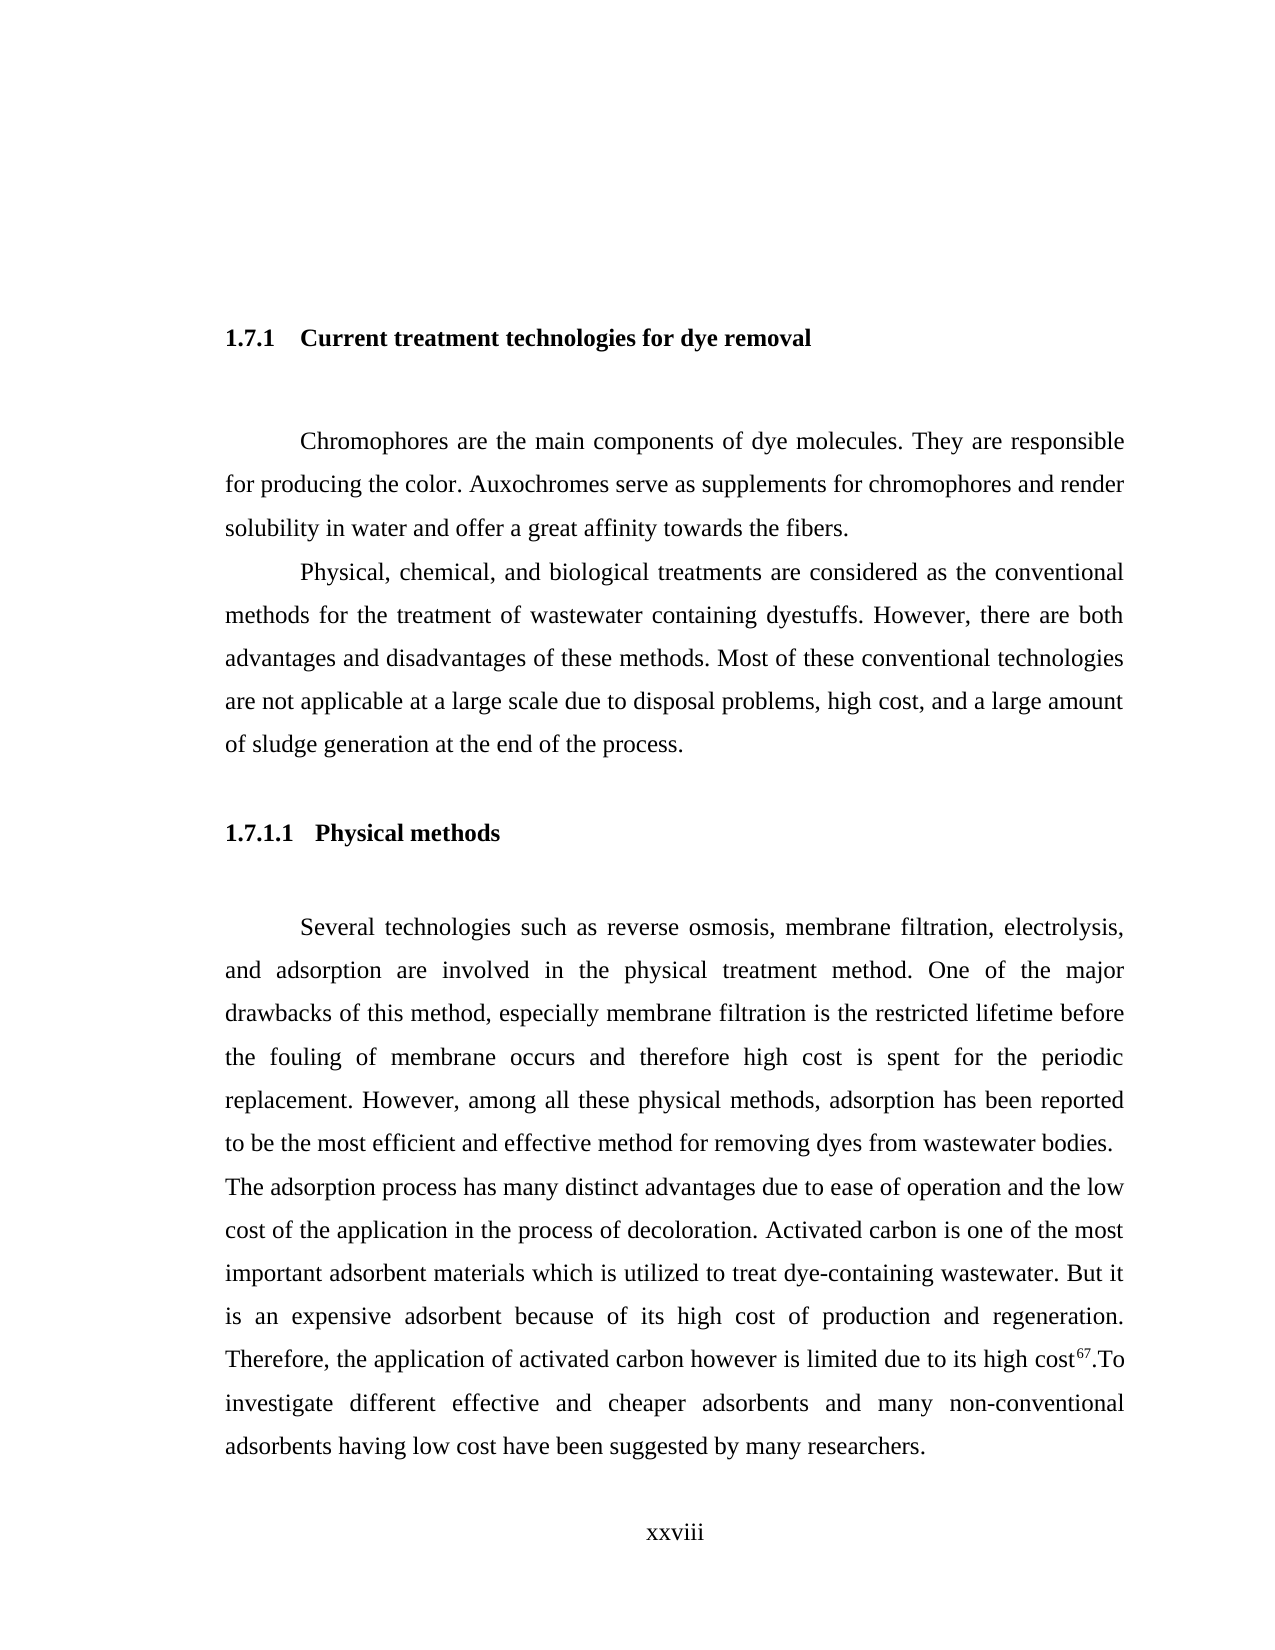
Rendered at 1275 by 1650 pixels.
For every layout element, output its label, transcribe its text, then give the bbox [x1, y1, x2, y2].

text Physical, chemical, and biological treatments are considered as the conventional methods for the treatment of wastewater containing dyestuffs. However, there are both advantages and disadvantages of these methods. Most of these conventional technologies are not applicable at a large scale due to disposal problems, high cost, and a large amount of sludge generation at the end of the process. [225, 557, 1125, 758]
text Chromophores are the main components of dye molecules. They are responsible for producing the color. Auxochromes serve as supplements for chromophores and render solubility in water and offer a great affinity towards the fibers. [225, 426, 1125, 541]
subtitle Physical methods [225, 818, 1125, 846]
text Several technologies such as reverse osmosis, membrane filtration, electrolysis, and adsorption are involved in the physical treatment method. One of the major drawbacks of this method, especially membrane filtration is the restricted lifetime before the fouling of membrane occurs and therefore high cost is spent for the periodic replacement. However, among all these physical methods, adsorption has been reported to be the most efficient and effective method for removing dyes from wastewater bodies. [225, 912, 1125, 1157]
text The adsorption process has many distinct advantages due to ease of operation and the low cost of the application in the process of decoloration. Activated carbon is one of the most important adsorbent materials which is utilized to treat dye-containing wastewater. But it is an expensive adsorbent because of its high cost of production and regeneration. Therefore, the application of activated carbon however is limited due to its high cost67.To investigate different effective and cheaper adsorbents and many non-conventional adsorbents having low cost have been suggested by many researchers. [225, 1172, 1125, 1459]
subtitle Current treatment technologies for dye removal [225, 323, 1125, 352]
